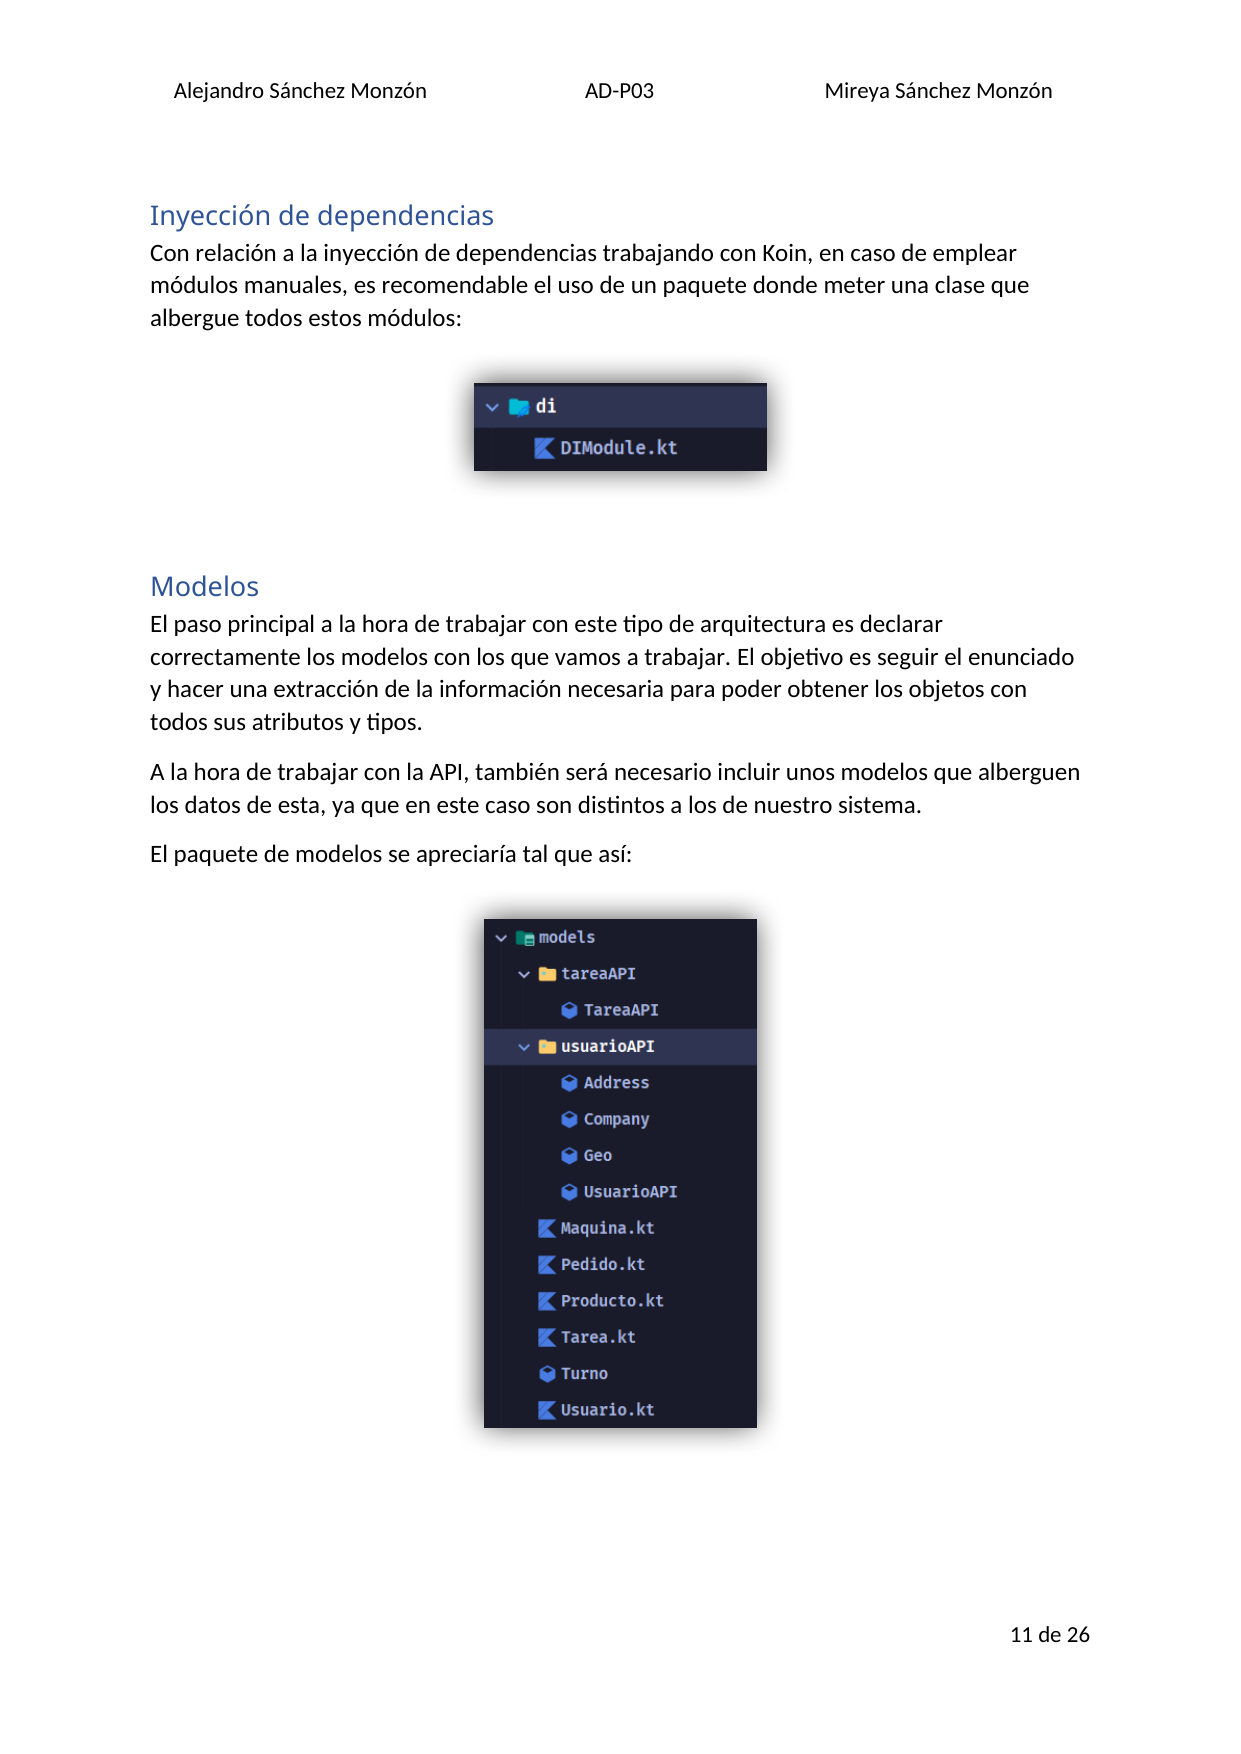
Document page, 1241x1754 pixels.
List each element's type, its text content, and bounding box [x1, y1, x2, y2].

picture [484, 919, 757, 1428]
text A la hora de trabajar con la API, también será necesario incluir unos modelos que alberguen los datos de esta, ya que en este caso son distintos a los de nuestro sistema. [150, 756, 1090, 819]
text El paquete de modelos se apreciaría tal que así: [150, 838, 1090, 869]
subtitle Inyección de dependencias [150, 197, 1090, 234]
subtitle Modelos [150, 568, 1090, 605]
picture [474, 383, 767, 471]
text El paso principal a la hora de trabajar con este tipo de arquitectura es declarar correctamente los modelos con los que vamos a trabajar. El objetivo es seguir el enunciado y hacer una extracción de la información necesaria para poder obtener los objetos con todos sus atributos y tipos. [150, 608, 1090, 737]
text Con relación a la inyección de dependencias trabajando con Koin, en caso de emplear módulos manuales, es recomendable el uso de un paquete donde meter una clase que albergue todos estos módulos: [150, 237, 1090, 333]
